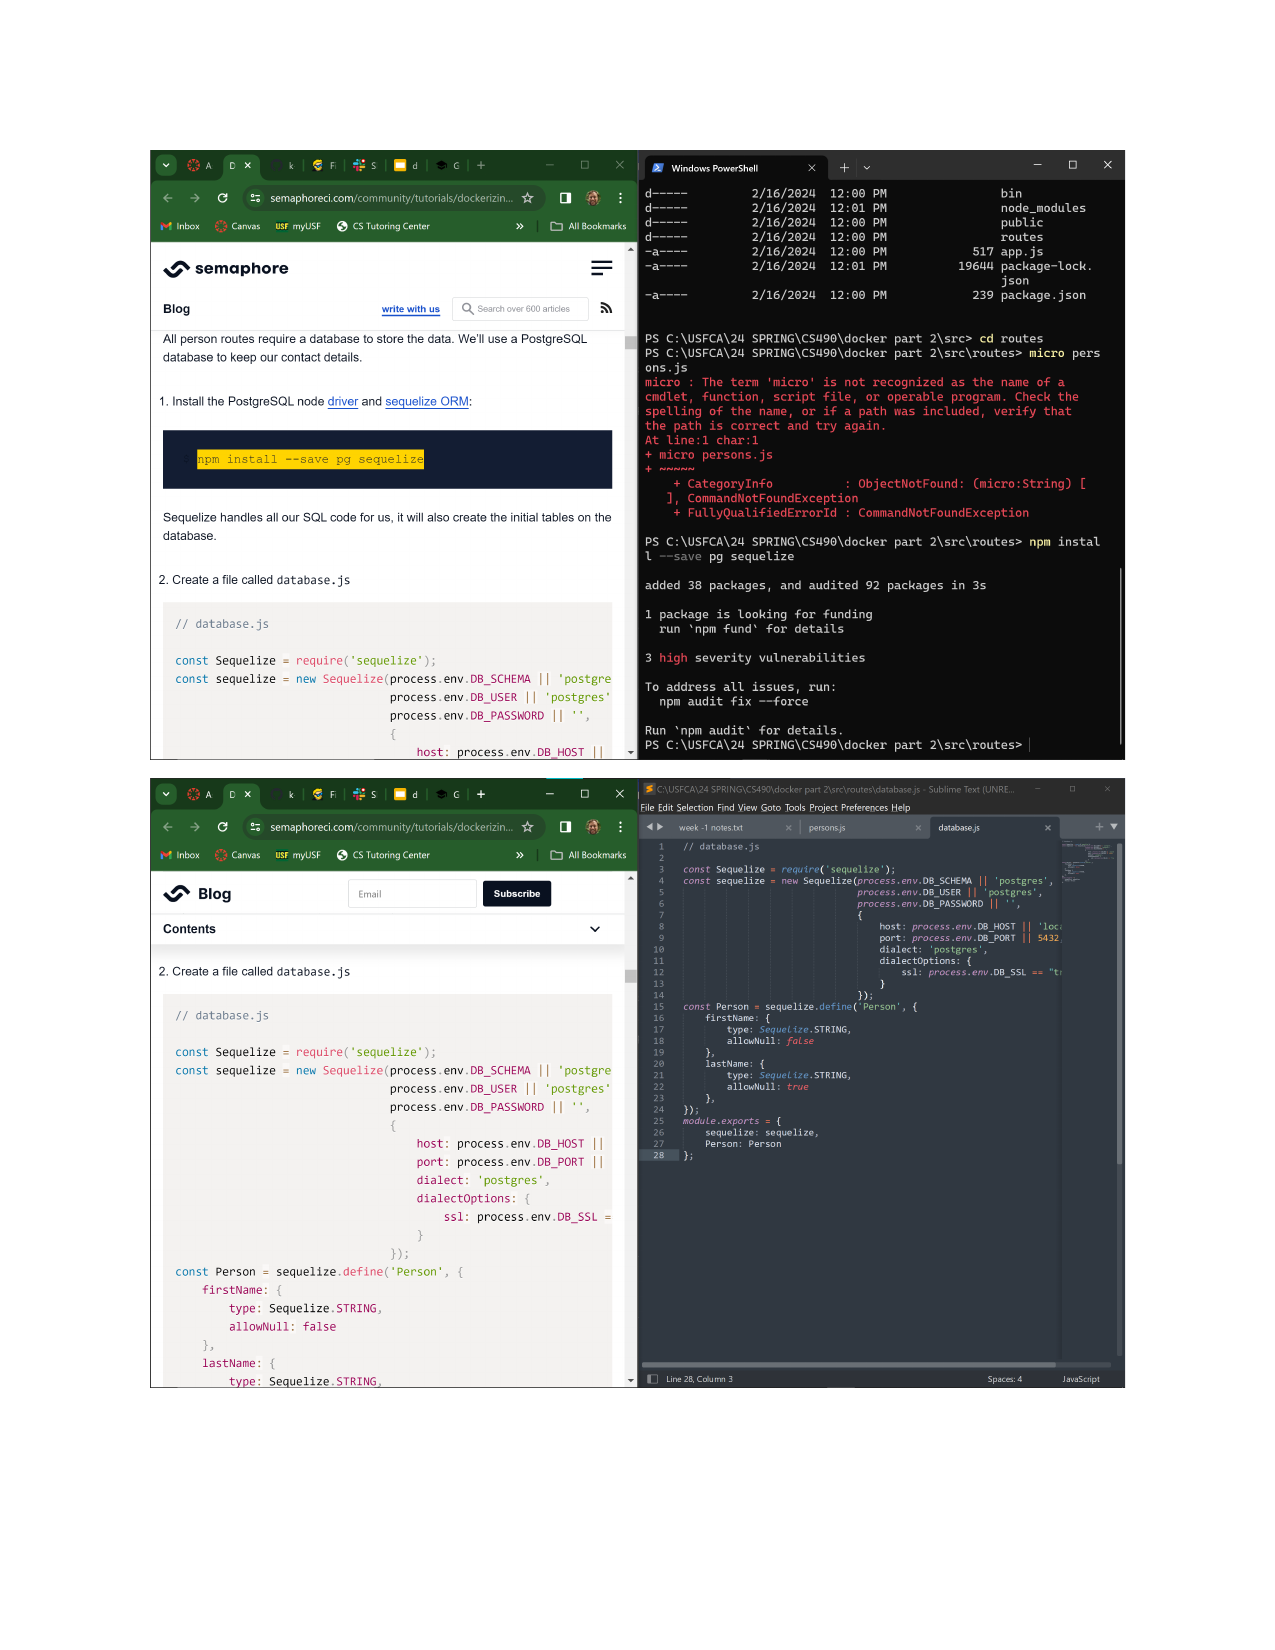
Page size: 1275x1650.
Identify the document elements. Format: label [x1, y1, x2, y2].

picture [150, 150, 1125, 760]
picture [150, 778, 1125, 1388]
